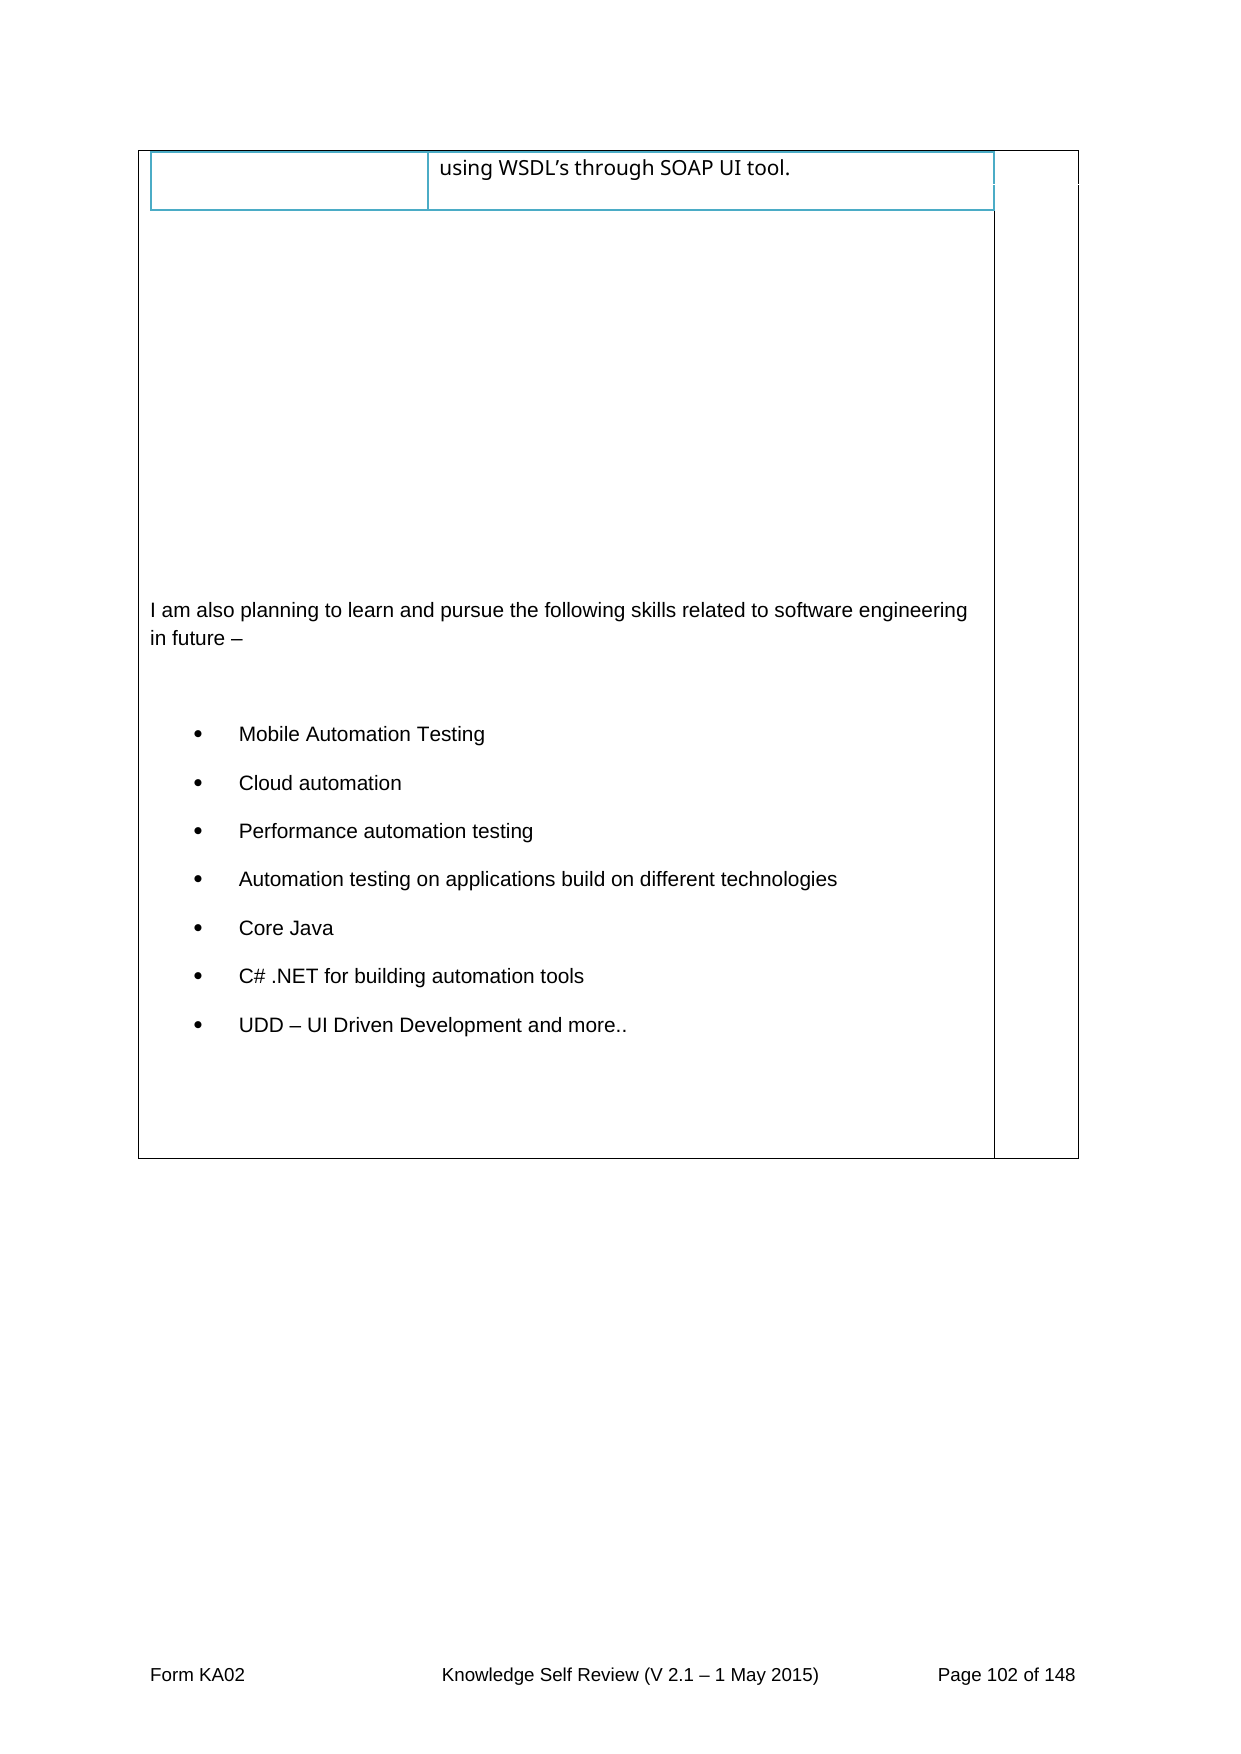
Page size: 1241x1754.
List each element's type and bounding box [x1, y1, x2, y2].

table_cell [139, 151, 994, 1158]
table_cell [995, 151, 1078, 184]
table_cell [995, 185, 1078, 1158]
